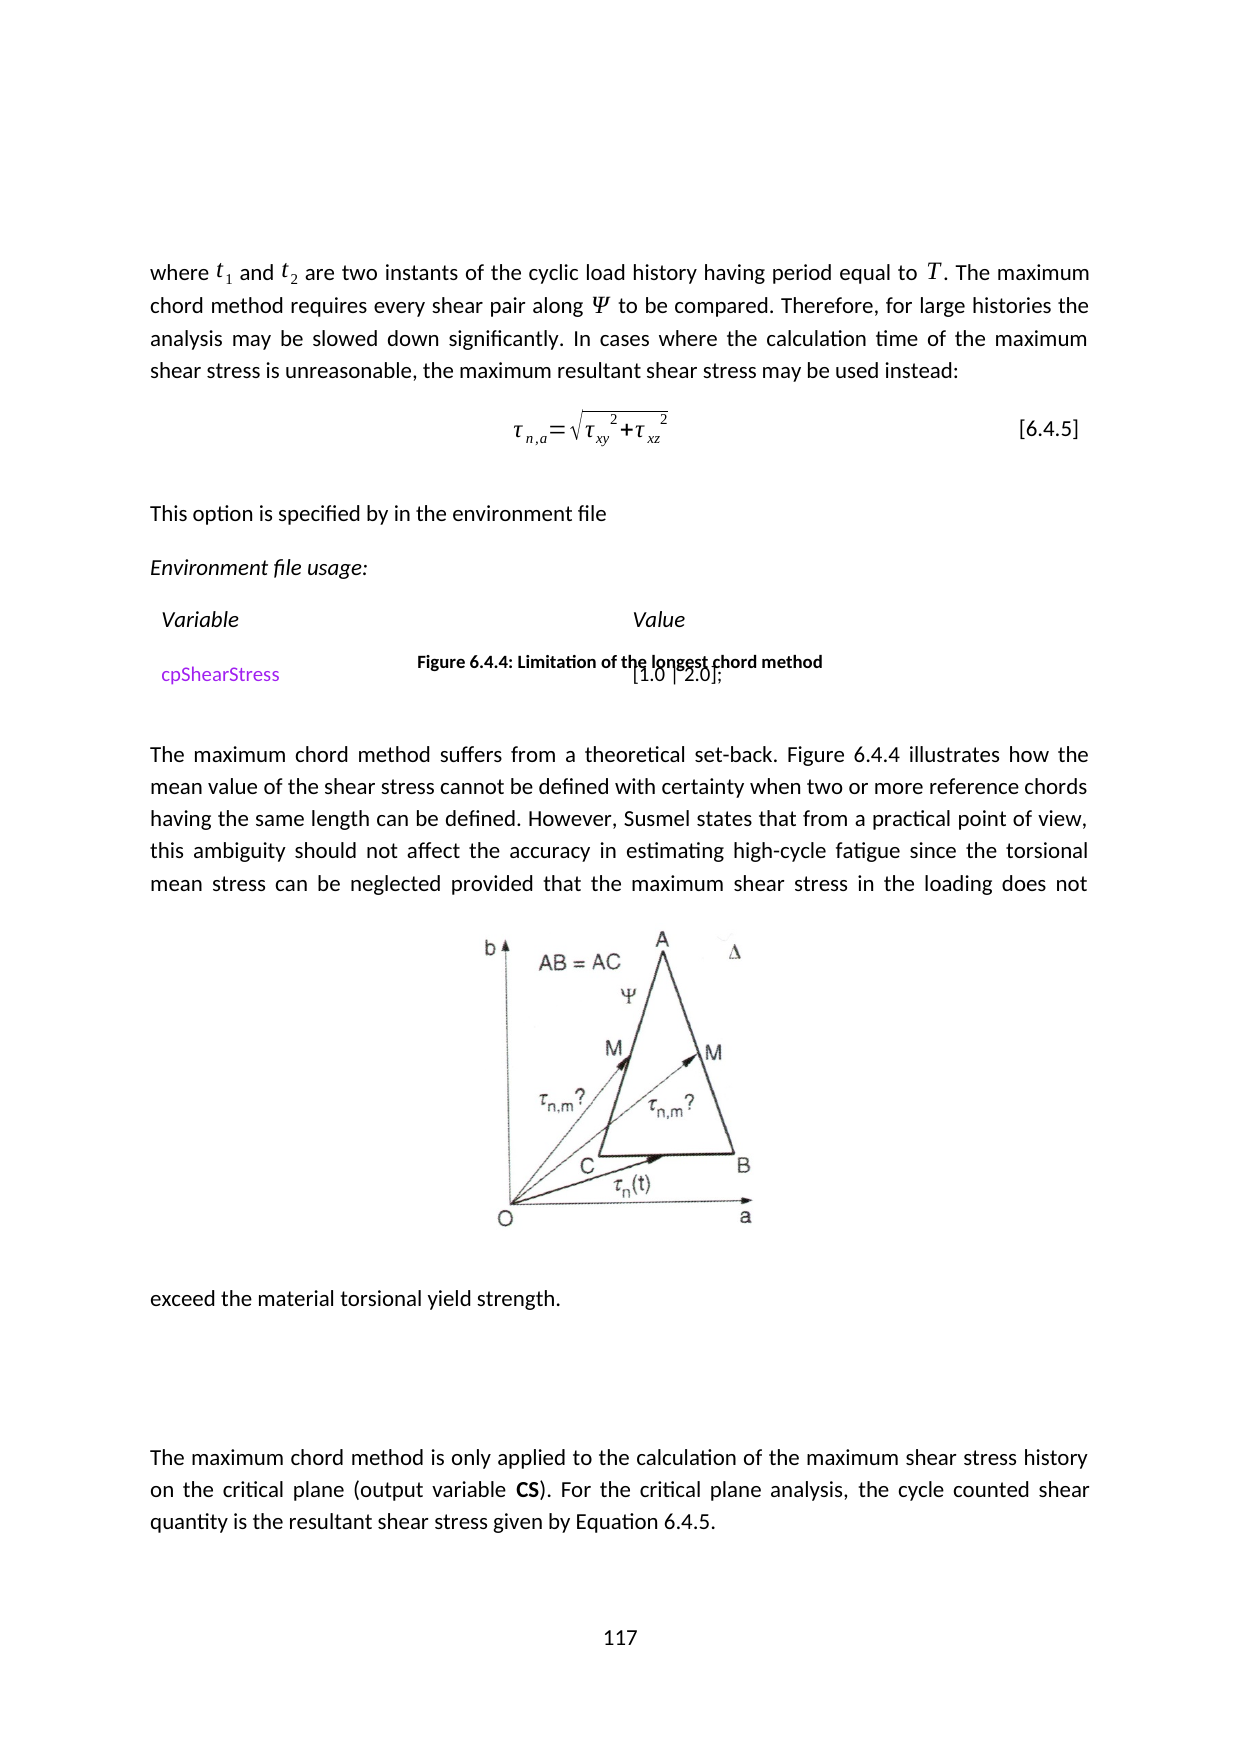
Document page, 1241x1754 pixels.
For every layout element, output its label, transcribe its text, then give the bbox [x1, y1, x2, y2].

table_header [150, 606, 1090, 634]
text The maximum chord method suffers from a theoretical set-back. Figure 6.4.4 illustrates how the mean value of the shear stress cannot be defined with certainty when two or more reference chords having the same length can be defined. However, Susmel states that from a practical point of view, this ambiguity should not affect the accuracy in estimating high-cycle fatigue since the torsional mean stress can be neglected provided that the maximum shear stress in the loading does not exceed the material torsional yield strength. [150, 740, 1090, 1312]
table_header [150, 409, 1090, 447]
text where and are two instants of the cyclic load history having period equal to . The maximum chord method requires every shear pair along to be compared. Therefore, for large histories the analysis may be slowed down significantly. In cases where the calculation time of the maximum shear stress is unreasonable, the maximum resultant shear stress may be used instead: [150, 256, 1090, 384]
text The maximum chord method is only applied to the calculation of the maximum shear stress history on the critical plane (output variable CS). For the critical plane analysis, the cycle counted shear quantity is the resultant shear stress given by Equation 6.4.5. [150, 1443, 1090, 1536]
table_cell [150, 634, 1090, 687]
text Environment file usage: [150, 553, 1090, 581]
picture [479, 923, 762, 1231]
text This option is specified by in the environment file [150, 499, 1090, 528]
